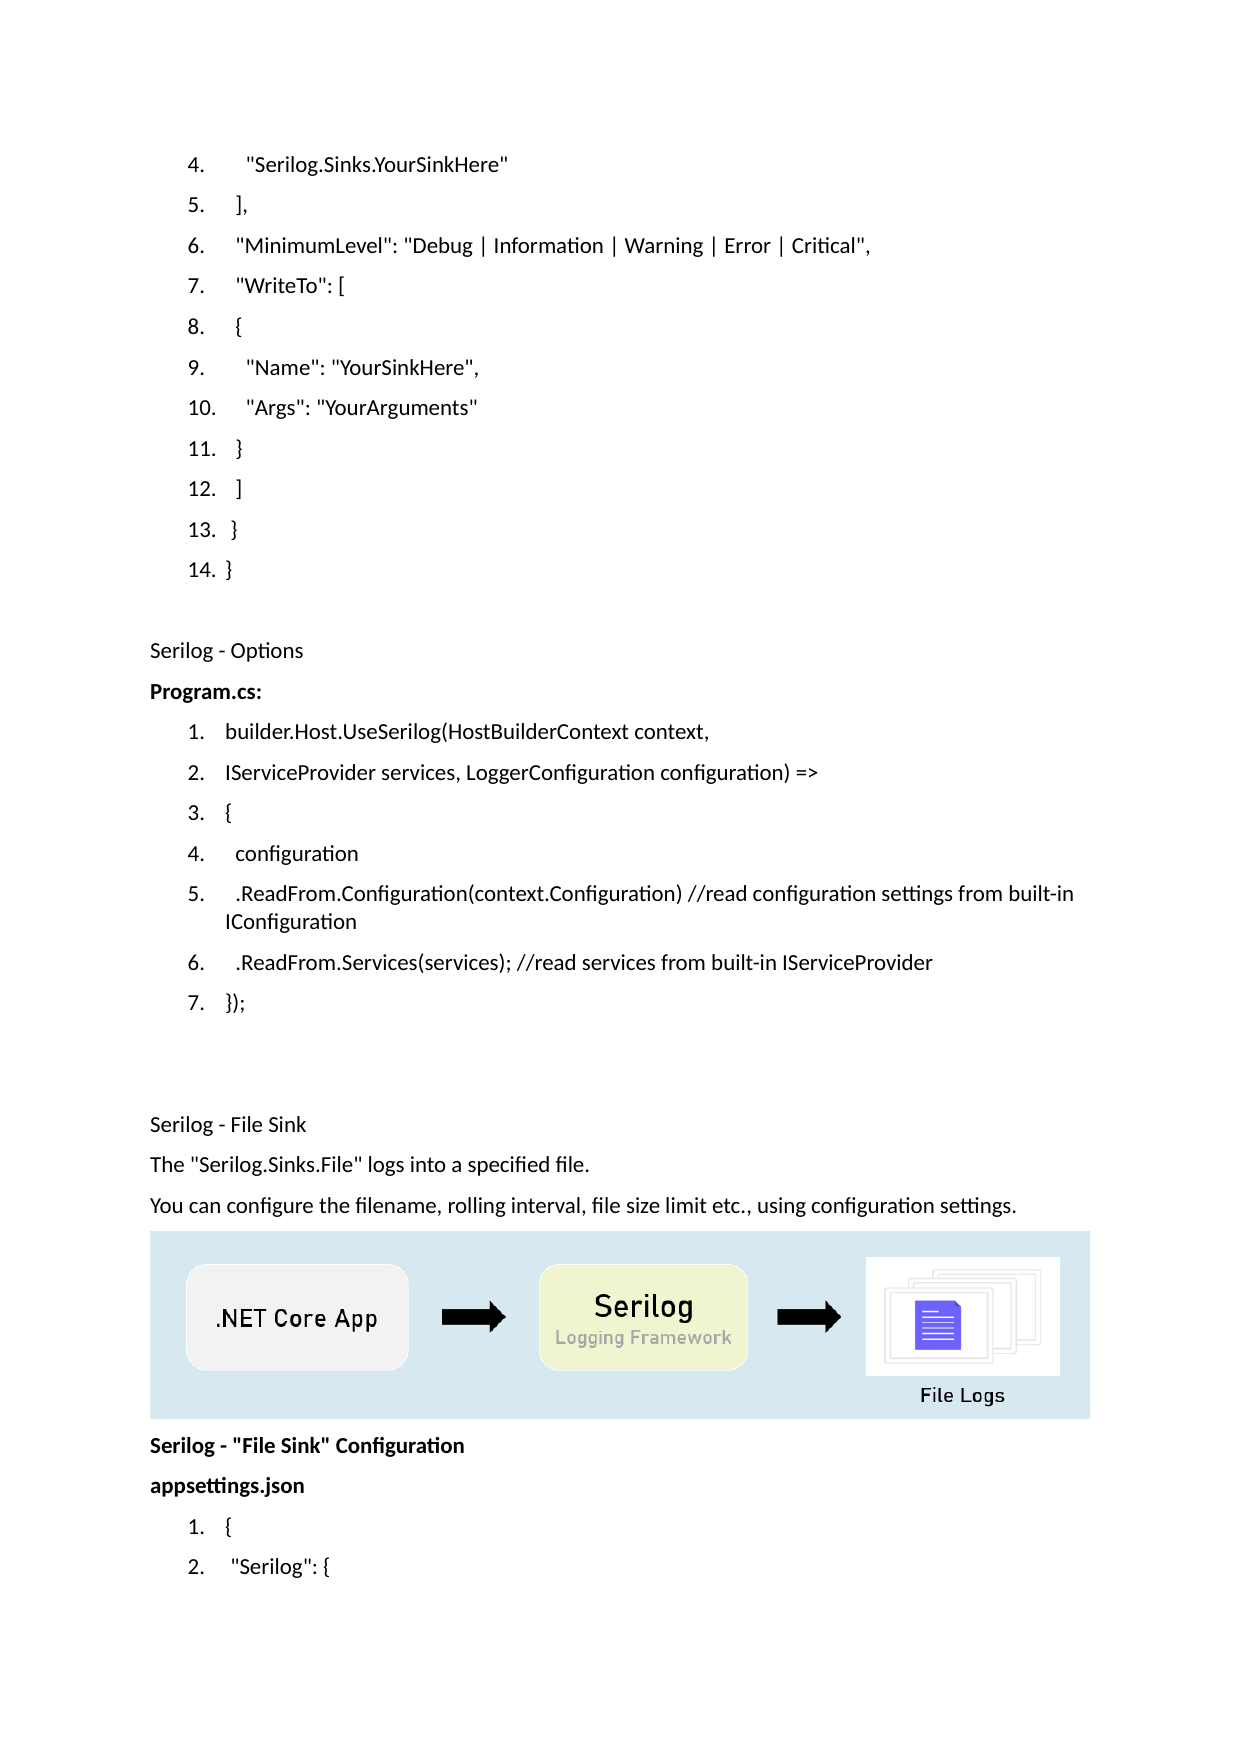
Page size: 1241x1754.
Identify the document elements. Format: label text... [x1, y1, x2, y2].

list IServiceProvider services, LoggerConfiguration configuration) => [187, 758, 1090, 786]
list .ReadFrom.Configuration(context.Configuration) //read configuration settings from built-in IConfiguration [187, 879, 1090, 935]
text appsettings.json [150, 1471, 1090, 1499]
list }); [187, 988, 1090, 1016]
list } [187, 555, 1090, 583]
list ] [187, 474, 1090, 502]
list { [187, 312, 1090, 340]
list builder.Host.UseSerilog(HostBuilderContext context, [187, 717, 1090, 745]
text You can configure the filename, rolling interval, file size limit etc., using configuration settings. [150, 1191, 1090, 1219]
list { [187, 1512, 1090, 1540]
text The "Serilog.Sinks.File" logs into a specified file. [150, 1151, 1090, 1178]
list "Serilog": { [187, 1552, 1090, 1580]
list { [187, 798, 1090, 826]
list "Args": "YourArguments" [187, 393, 1090, 421]
list configuration [187, 839, 1090, 867]
picture [150, 1231, 1091, 1419]
text Serilog - File Sink [150, 1110, 1090, 1138]
list "WriteTo": [ [187, 272, 1090, 299]
list } [187, 515, 1090, 543]
text Serilog - "File Sink" Configuration [150, 1431, 1090, 1459]
list "Name": "YourSinkHere", [187, 353, 1090, 381]
list "Serilog.Sinks.YourSinkHere" [187, 150, 1090, 178]
text Serilog - Options [150, 636, 1090, 664]
text Program.cs: [150, 677, 1090, 705]
list "MinimumLevel": "Debug | Information | Warning | Error | Critical", [187, 231, 1090, 259]
list } [187, 434, 1090, 462]
list ], [187, 191, 1090, 218]
list .ReadFrom.Services(services); //read services from built-in IServiceProvider [187, 948, 1090, 976]
